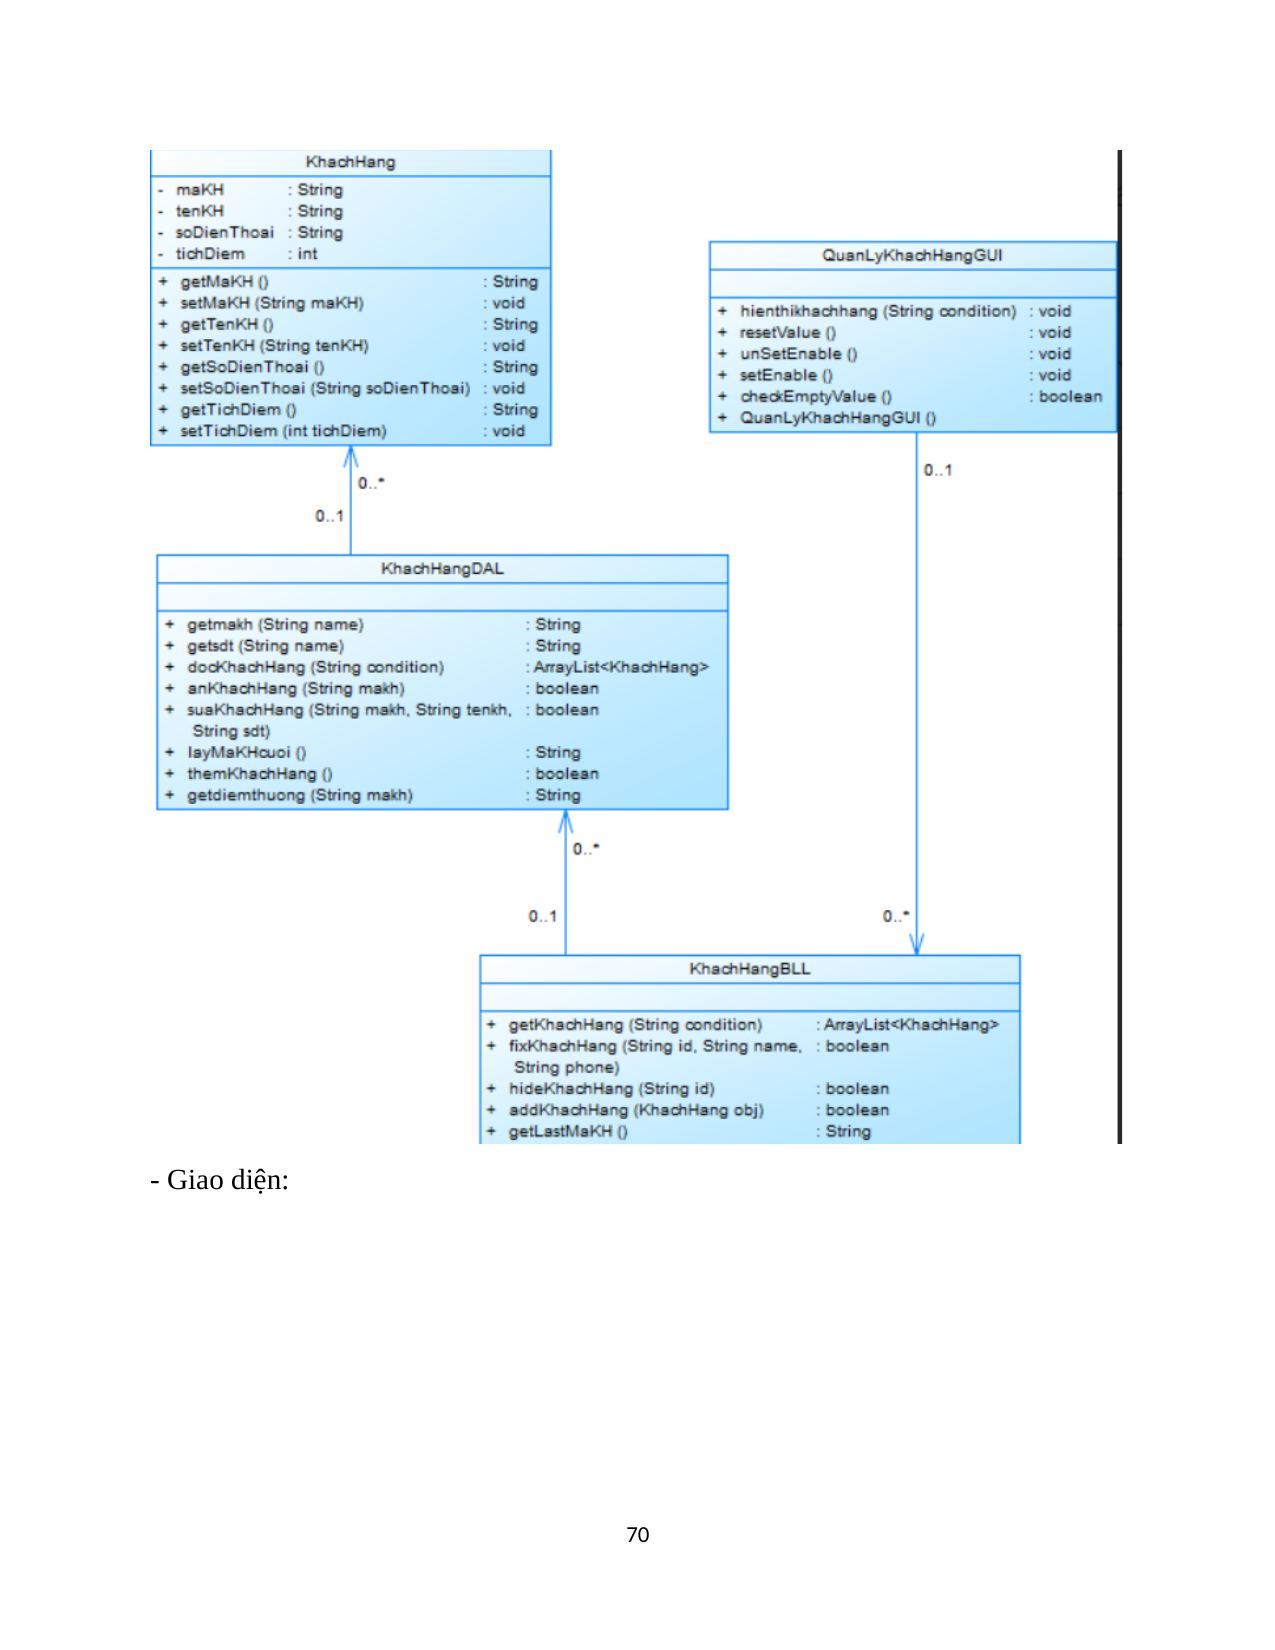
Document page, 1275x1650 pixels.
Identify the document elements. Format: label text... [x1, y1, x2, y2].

text - Giao diện: [150, 1162, 1125, 1196]
picture [150, 150, 1123, 1144]
